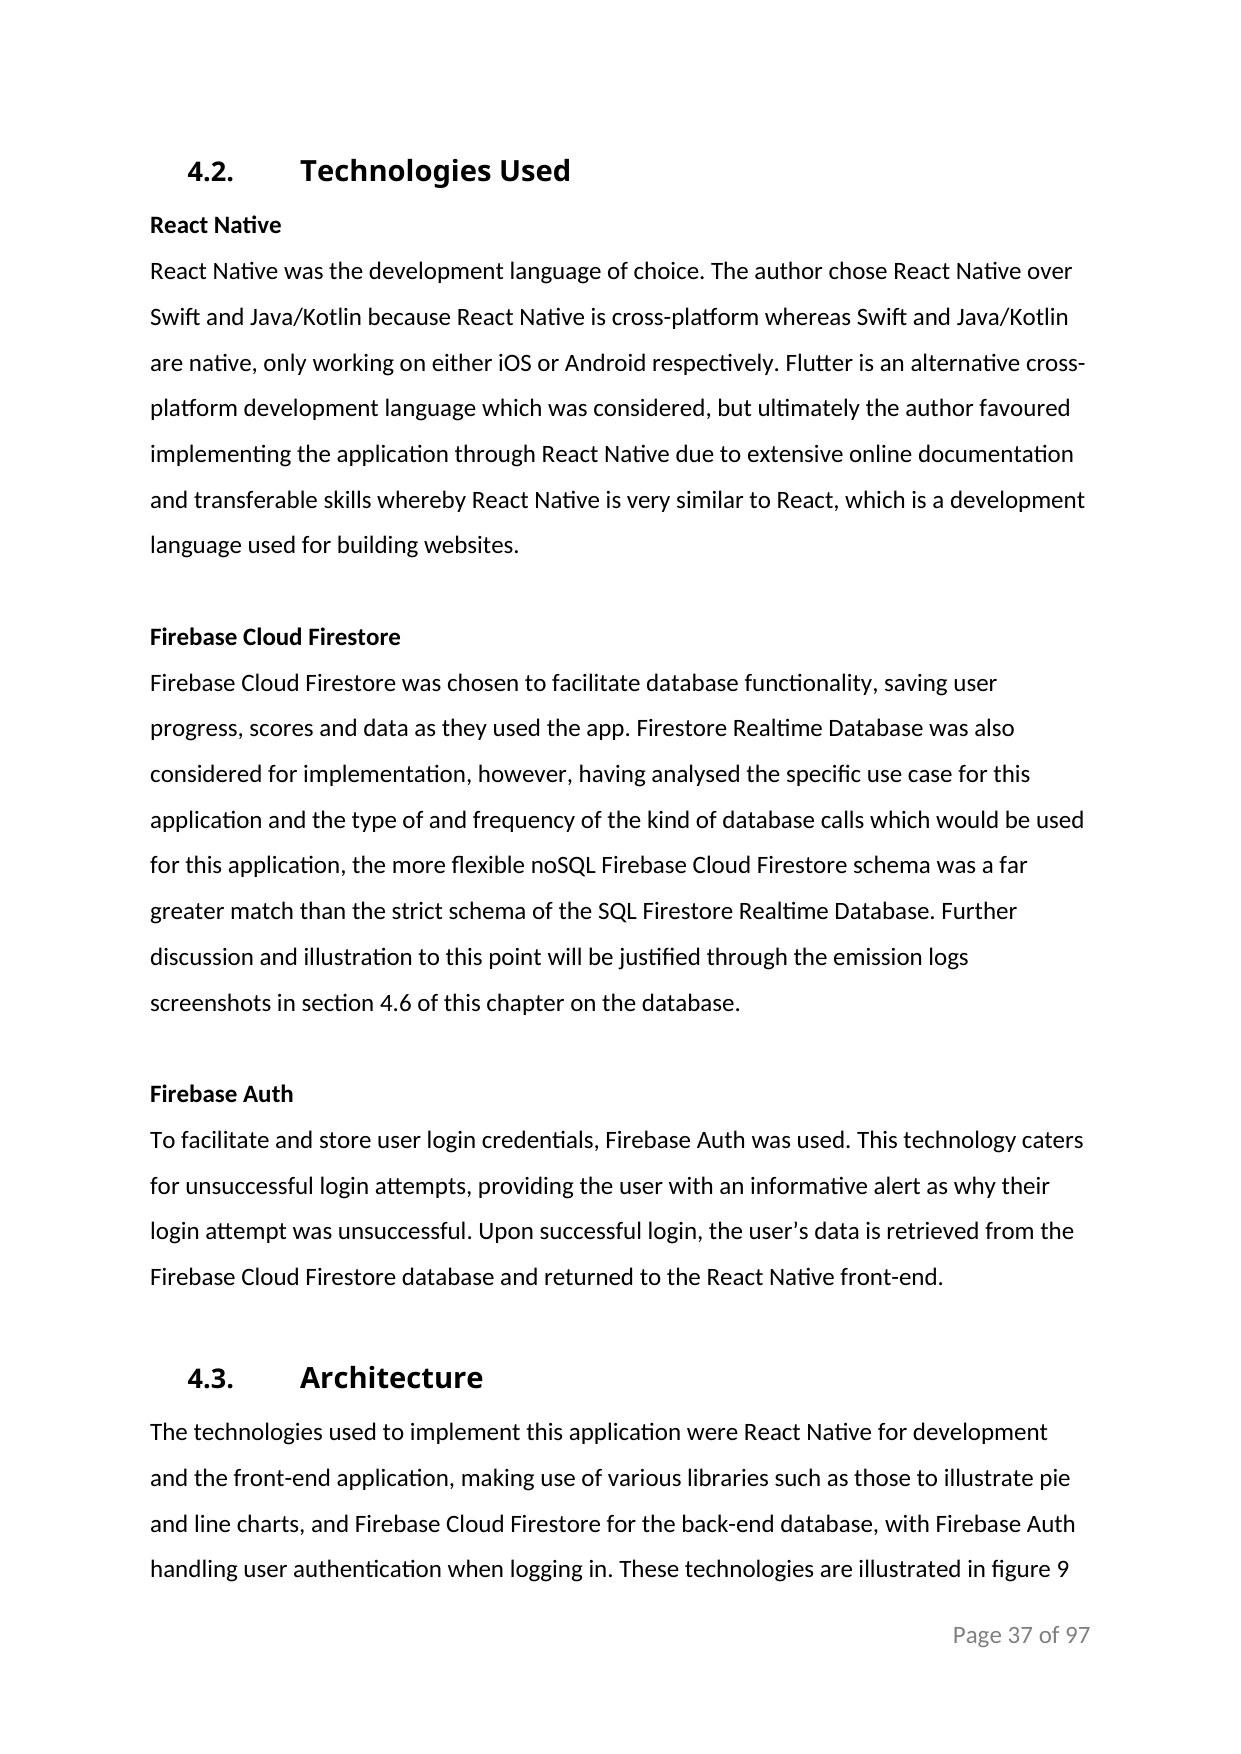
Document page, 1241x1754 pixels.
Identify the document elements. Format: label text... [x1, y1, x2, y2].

text To facilitate and store user login credentials, Firebase Auth was used. This technology caters for unsuccessful login attempts, providing the user with an informative alert as why their login attempt was unsuccessful. Upon successful login, the user’s data is retrieved from the Firebase Cloud Firestore database and returned to the React Native front-end. [150, 1124, 1090, 1292]
text Firebase Cloud Firestore [150, 621, 1090, 652]
subtitle Technologies Used [187, 150, 1090, 190]
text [150, 1416, 1090, 1584]
text Firebase Auth [150, 1078, 1090, 1109]
text Firebase Cloud Firestore was chosen to facilitate database functionality, saving user progress, scores and data as they used the app. Firestore Realtime Database was also considered for implementation, however, having analysed the specific use case for this application and the type of and frequency of the kind of database calls which would be used for this application, the more flexible noSQL Firebase Cloud Firestore schema was a far greater match than the strict schema of the SQL Firestore Realtime Database. Further discussion and illustration to this point will be justified through the emission logs screenshots in section 4.6 of this chapter on the database. [150, 667, 1090, 1017]
text React Native was the development language of choice. The author chose React Native over Swift and Java/Kotlin because React Native is cross-platform whereas Swift and Java/Kotlin are native, only working on either iOS or Android respectively. Flutter is an alternative cross-platform development language which was considered, but ultimately the author favoured implementing the application through React Native due to extensive online documentation and transferable skills whereby React Native is very similar to React, which is a development language used for building websites. [150, 255, 1090, 560]
subtitle Architecture [187, 1357, 1090, 1397]
text React Native [150, 209, 1090, 240]
